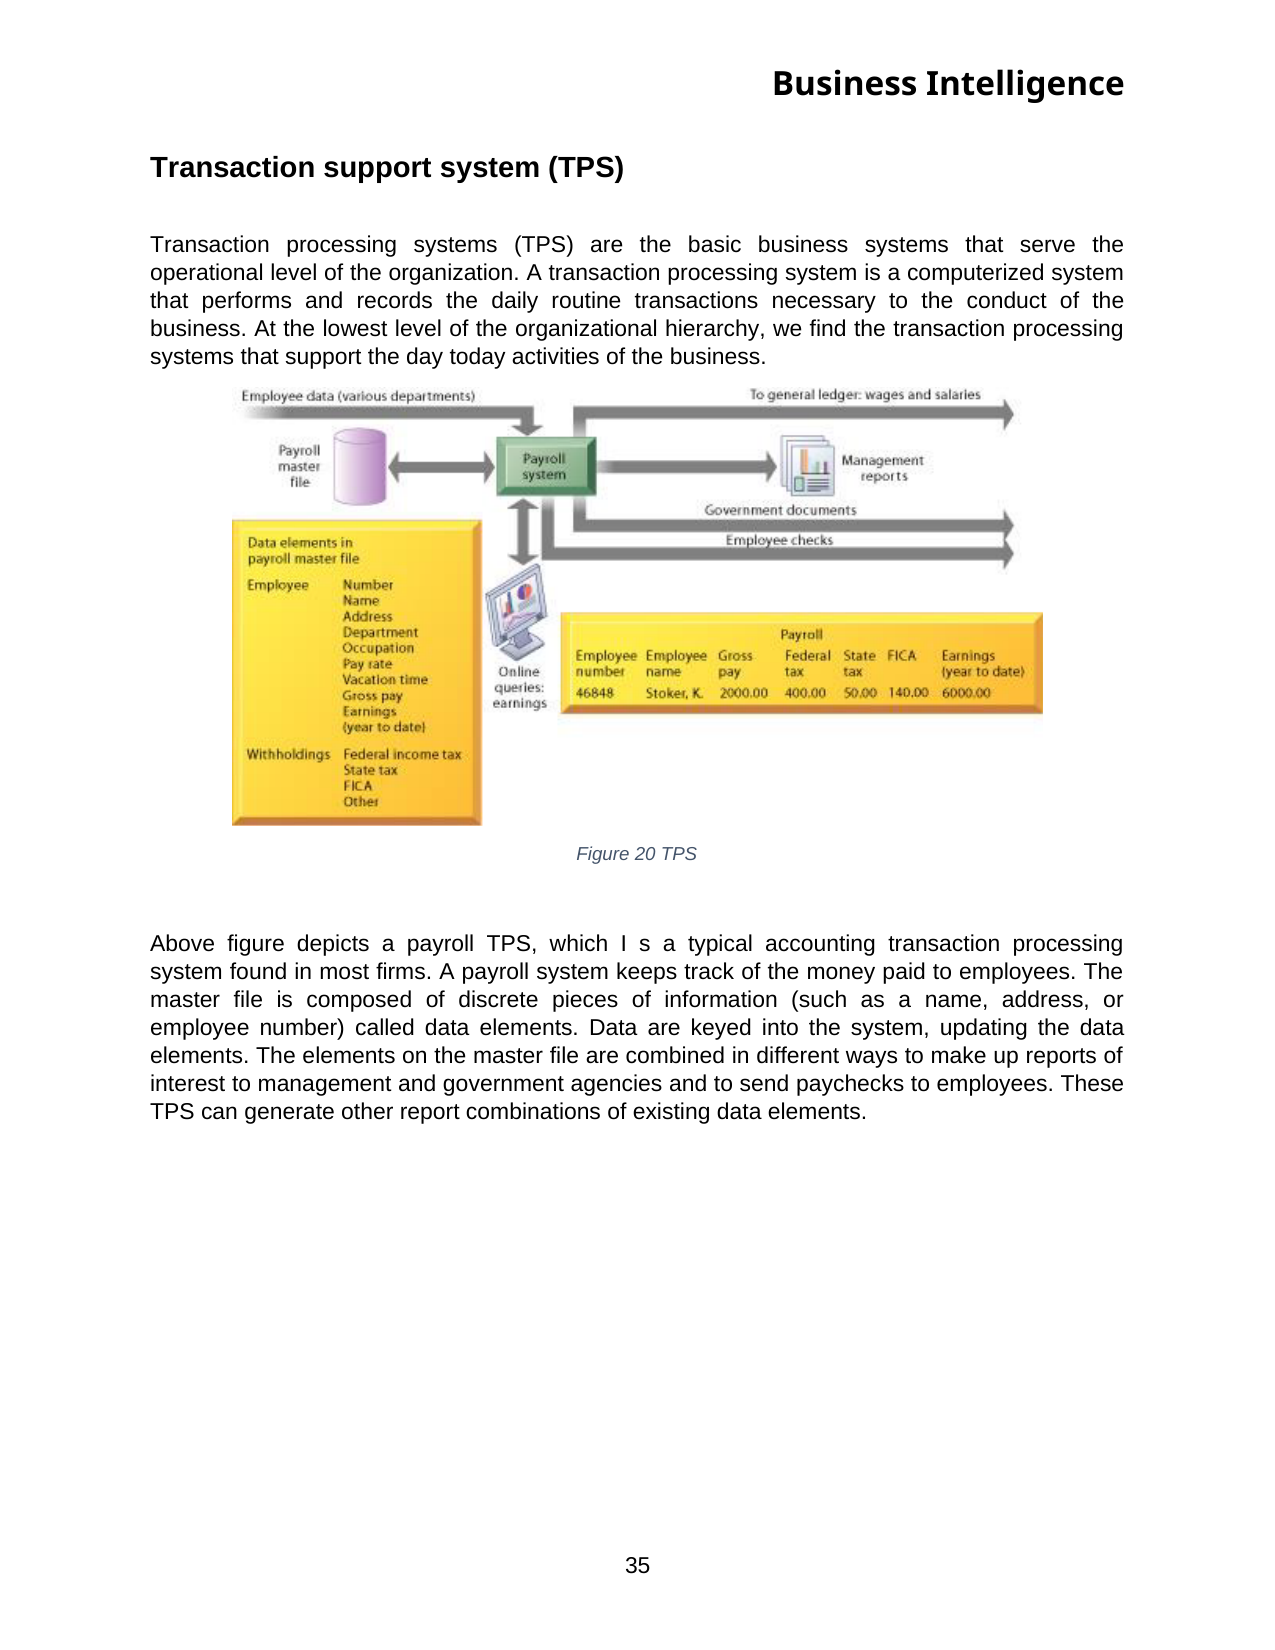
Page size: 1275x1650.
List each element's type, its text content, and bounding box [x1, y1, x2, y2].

text Transaction processing systems (TPS) are the basic business systems that serve the operational level of the organization. A transaction processing system is a computerized system that performs and records the daily routine transactions necessary to the conduct of the business. At the lowest level of the organizational hierarchy, we find the transaction processing systems that support the day today activities of the business. [150, 231, 1125, 369]
text Above figure depicts a payroll TPS, which I s a typical accounting transaction processing system found in most firms. A payroll system keeps track of the money paid to employees. The master file is composed of discrete pieces of information (such as a name, address, or employee number) called data elements. Data are keyed into the system, updating the data elements. The elements on the master file are combined in different ways to make up reports of interest to management and government agencies and to send paychecks to employees. These TPS can generate other report combinations of existing data elements. [150, 930, 1125, 1124]
subtitle Transaction support system (TPS) [150, 150, 1125, 183]
text Figure 20 TPS [150, 843, 1125, 865]
